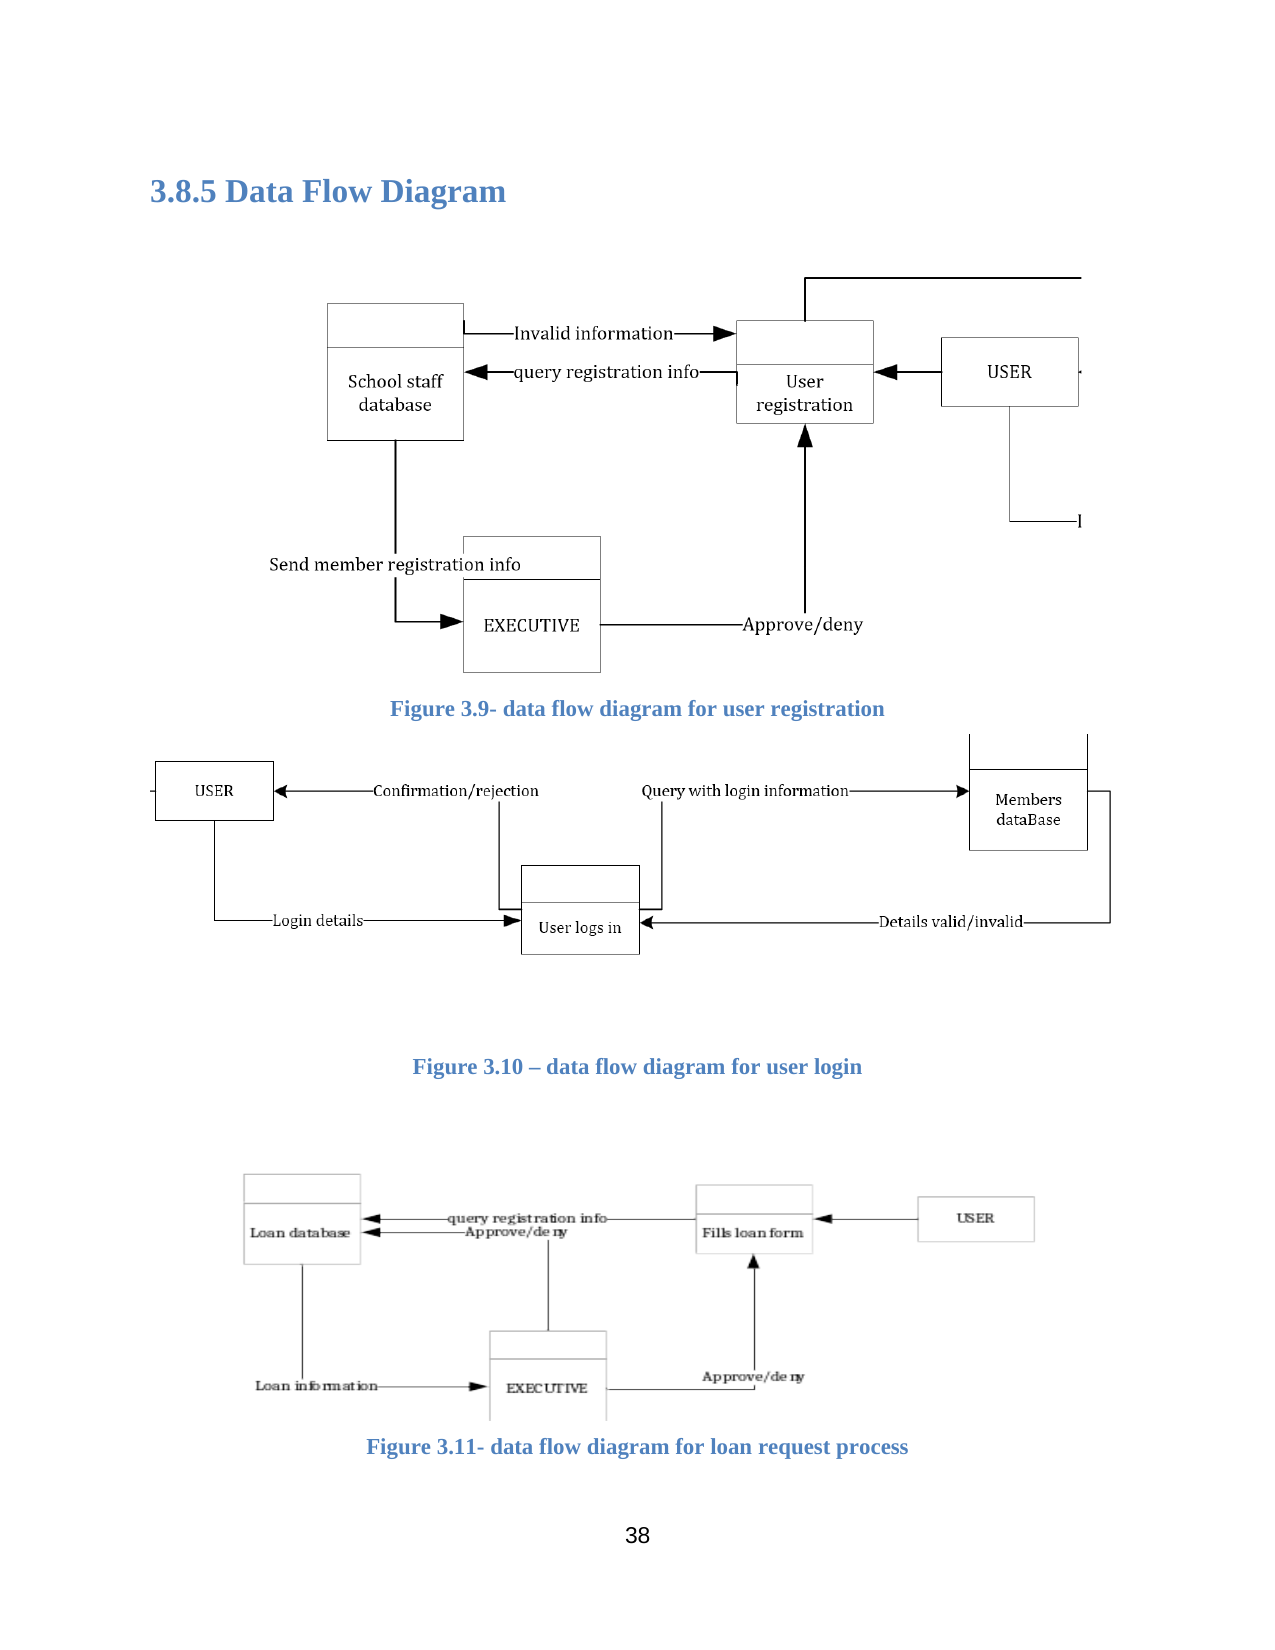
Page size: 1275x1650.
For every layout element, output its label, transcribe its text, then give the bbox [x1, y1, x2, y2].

text Figure 3.10 – data flow diagram for user login [150, 1053, 1125, 1079]
text Figure 3.9- data flow diagram for user registration [150, 695, 1125, 721]
picture [150, 267, 1082, 682]
subtitle 3.8.5 Data Flow Diagram [150, 171, 1102, 209]
picture [150, 734, 1134, 1040]
text Figure 3.11- data flow diagram for loan request process [150, 1433, 1125, 1460]
